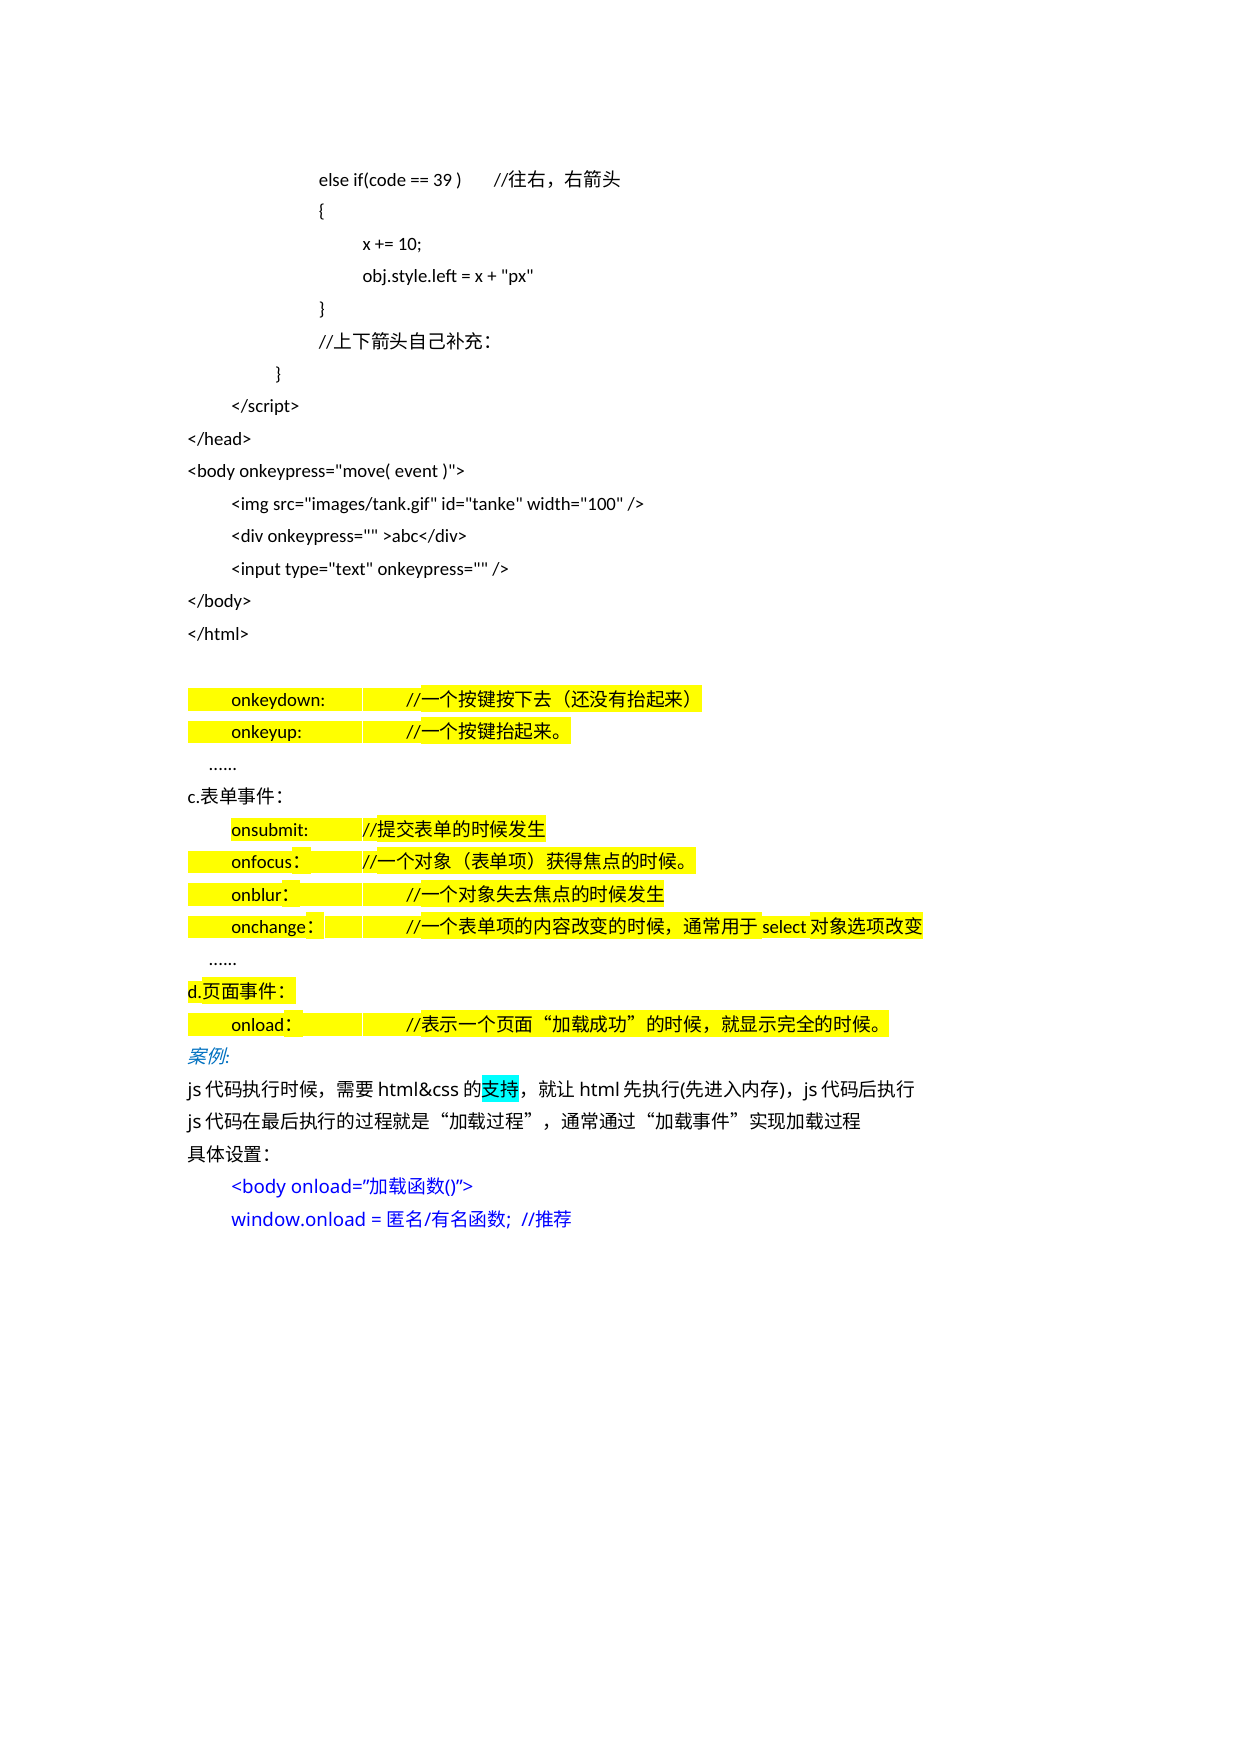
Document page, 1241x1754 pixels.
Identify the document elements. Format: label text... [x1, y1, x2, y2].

text 具体设置： [187, 1137, 1053, 1169]
text </head> [187, 422, 1053, 454]
text onfocus： //一个对象（表单项）获得焦点的时候。 [187, 844, 1053, 877]
text { [187, 194, 1053, 227]
text js代码在最后执行的过程就是“加载过程”，通常通过“加载事件”实现加载过程 [187, 1104, 1053, 1137]
text onkeyup: //一个按键抬起来。 [187, 714, 1053, 747]
text js代码执行时候，需要html&css的支持，就让html先执行(先进入内存)，js代码后执行 [187, 1072, 1053, 1104]
text ...... [187, 747, 1053, 779]
text </html> [187, 617, 1053, 649]
text //上下箭头自己补充： [187, 324, 1053, 357]
text 案例: [187, 1039, 1053, 1072]
text <input type="text" onkeypress="" /> [187, 552, 1053, 584]
text <body onload=”加载函数()”> [187, 1169, 1053, 1202]
text <img src="images/tank.gif" id="tanke" width="100" /> [187, 487, 1053, 519]
text } [187, 357, 1053, 389]
text </body> [187, 584, 1053, 617]
text </script> [187, 389, 1053, 422]
text <body onkeypress="move( event )"> [187, 454, 1053, 487]
text <div onkeypress="" >abc</div> [187, 519, 1053, 552]
text c.表单事件： [187, 779, 1053, 812]
text onblur： //一个对象失去焦点的时候发生 [187, 877, 1053, 909]
text window.onload = 匿名/有名函数; //推荐 [187, 1202, 1053, 1234]
text x += 10; [187, 227, 1053, 259]
text d.页面事件： [187, 974, 1053, 1007]
text onload： //表示一个页面“加载成功”的时候，就显示完全的时候。 [187, 1007, 1053, 1039]
text } [187, 292, 1053, 324]
text obj.style.left = x + "px" [187, 259, 1053, 292]
text onchange： //一个表单项的内容改变的时候，通常用于select对象选项改变 [187, 909, 1053, 942]
text onkeydown: //一个按键按下去（还没有抬起来） [187, 682, 1053, 714]
text onsubmit: //提交表单的时候发生 [187, 812, 1053, 844]
text else if(code == 39 ) //往右，右箭头 [187, 162, 1053, 194]
text ...... [187, 942, 1053, 974]
